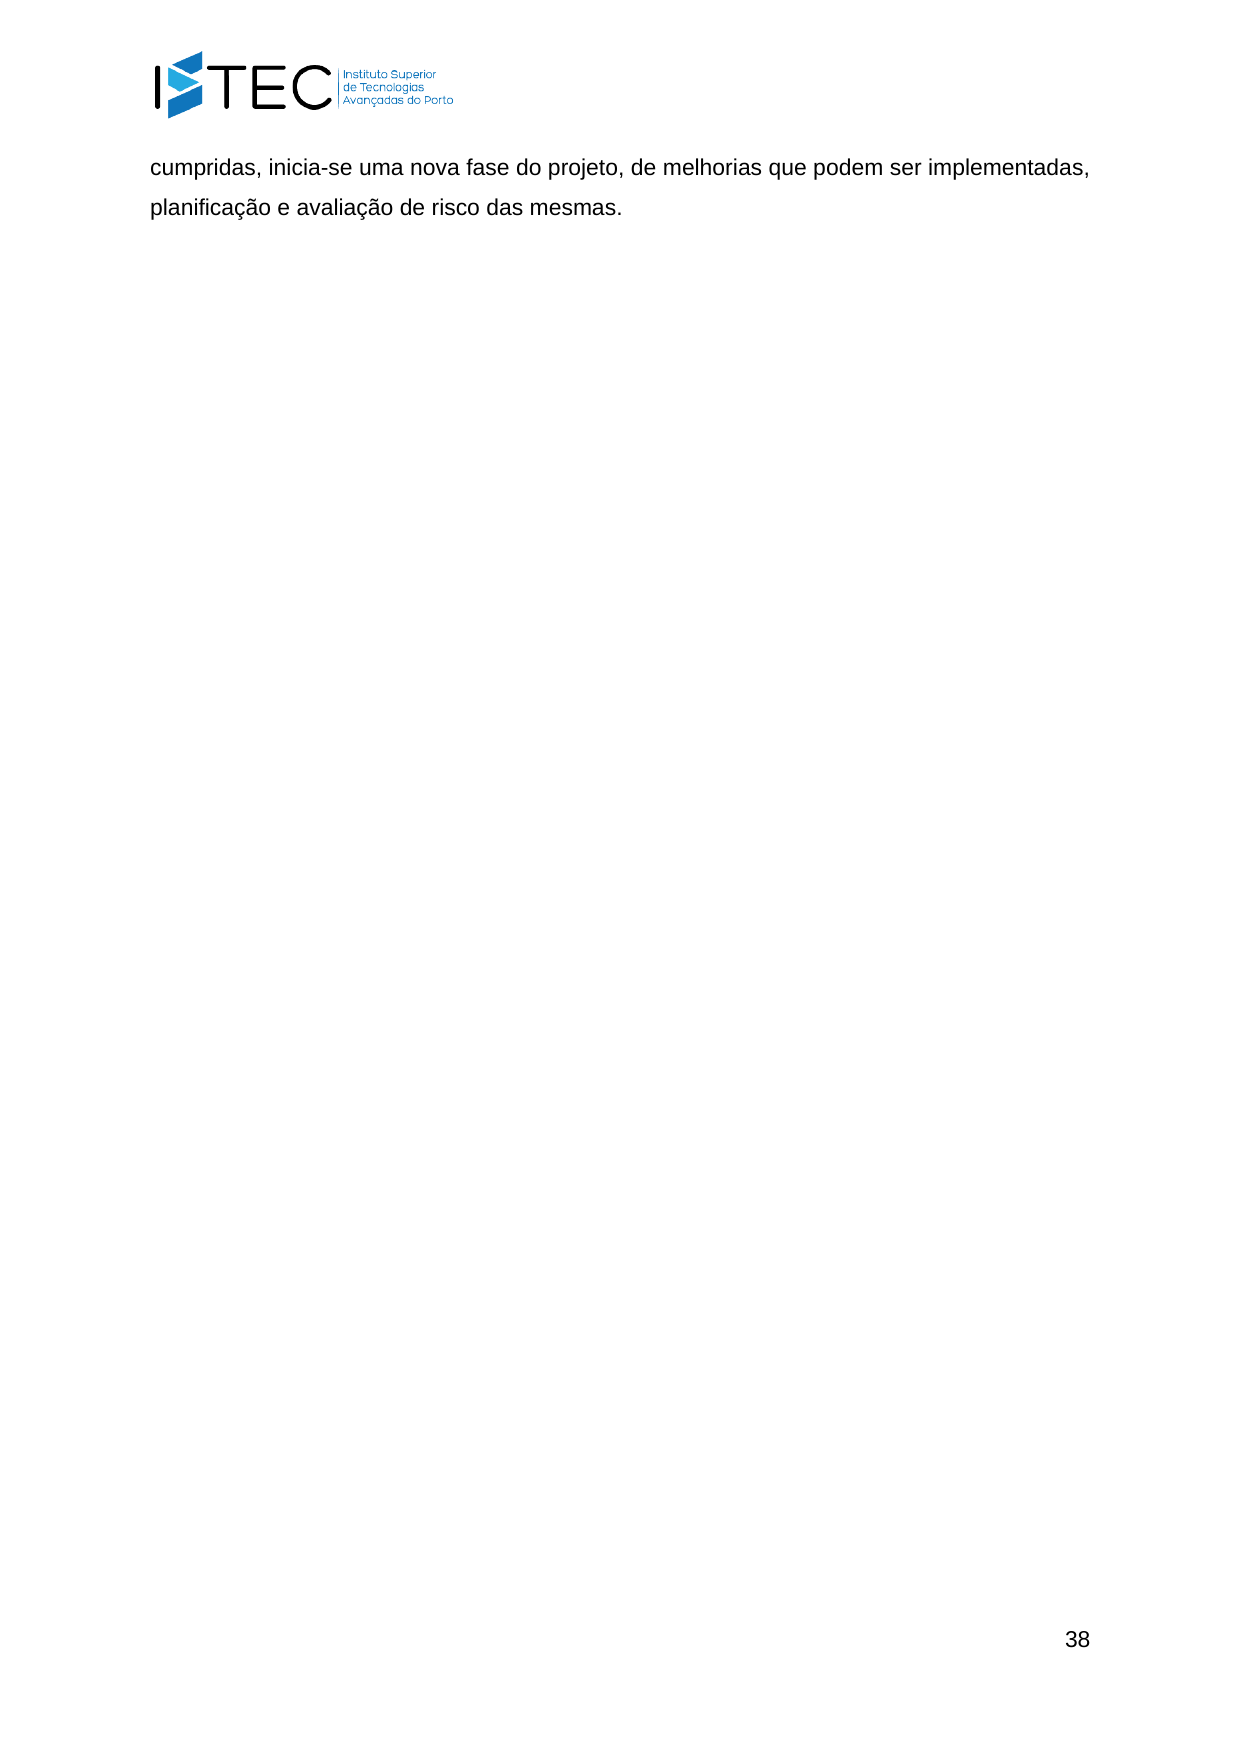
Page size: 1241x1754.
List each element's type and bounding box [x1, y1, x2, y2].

picture [150, 51, 454, 129]
text [150, 154, 1090, 220]
